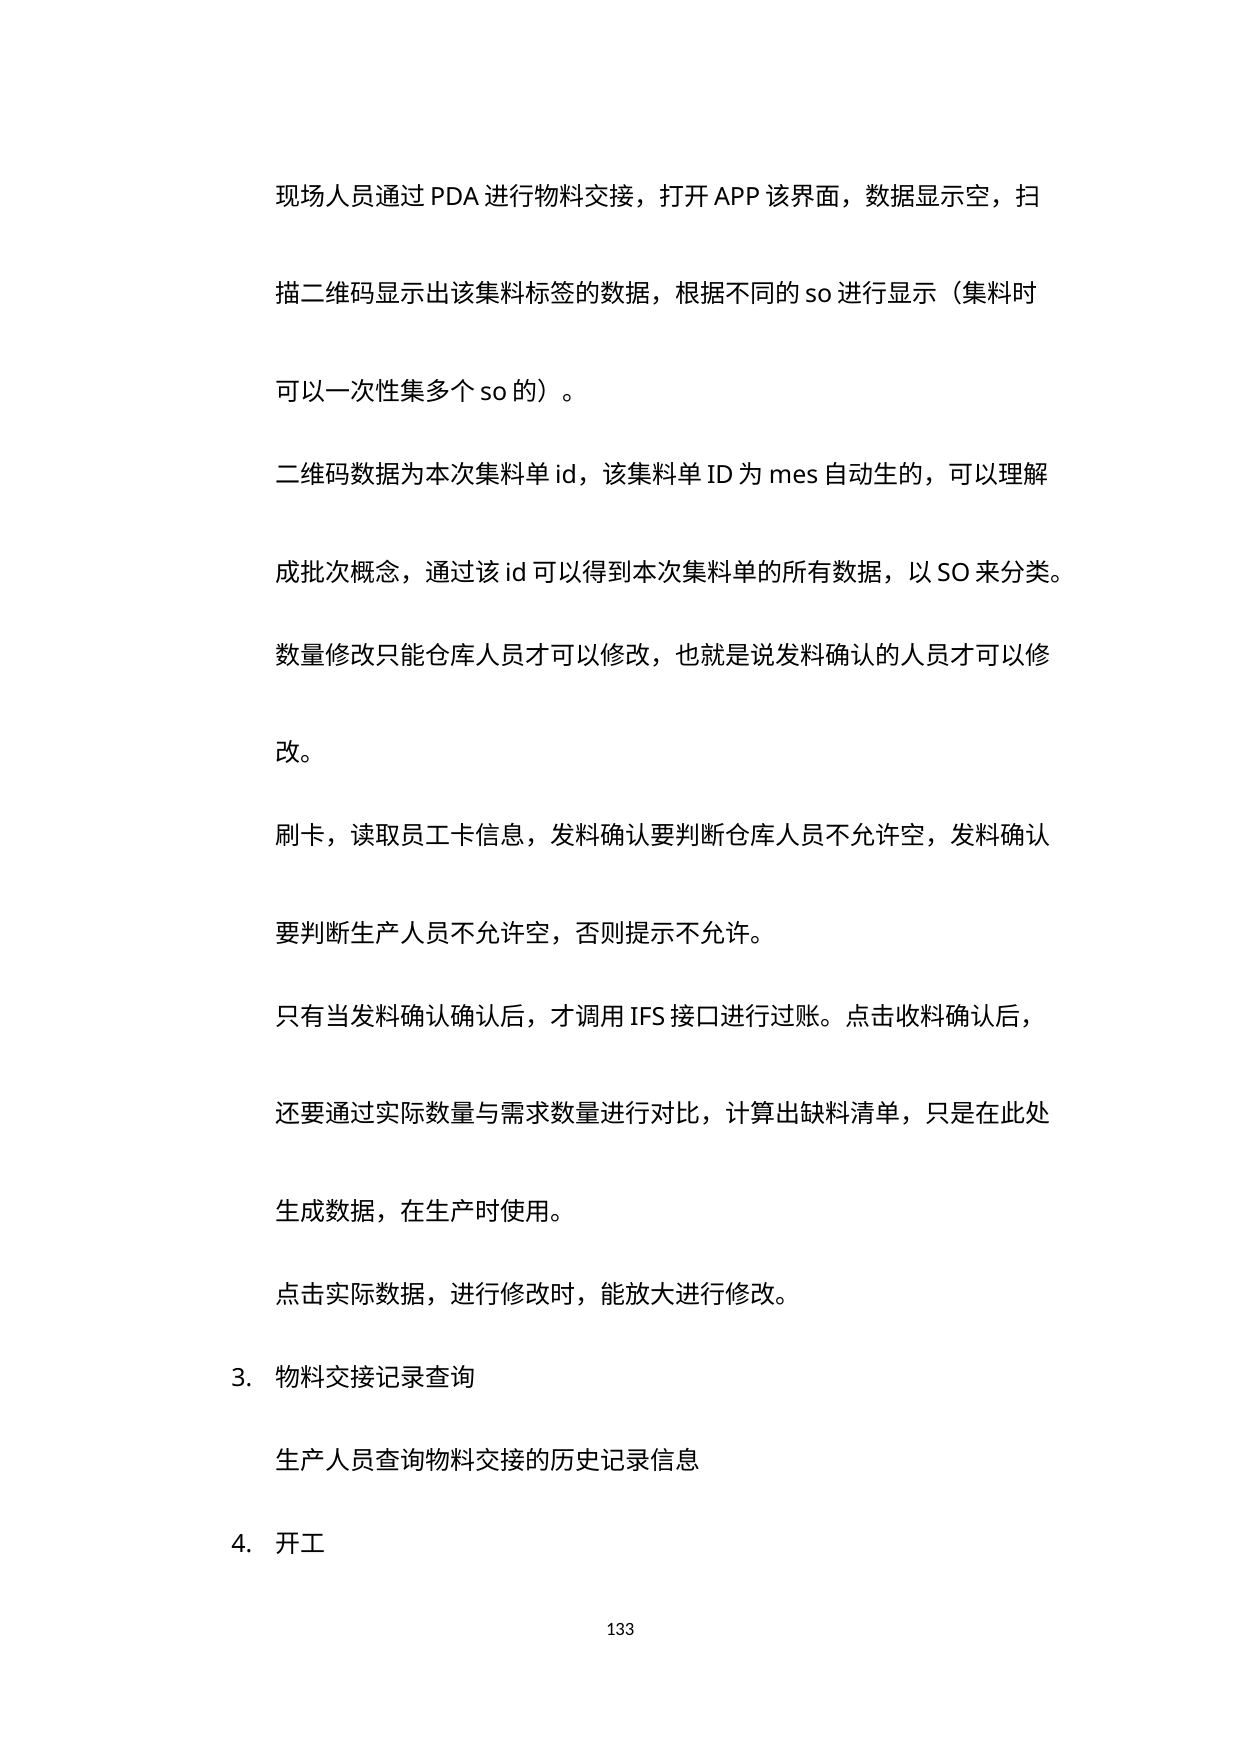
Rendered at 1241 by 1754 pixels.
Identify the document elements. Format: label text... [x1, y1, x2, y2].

text 刷卡，读取员工卡信息，发料确认要判断仓库人员不允许空，发料确认要判断生产人员不允许空，否则提示不允许。 [275, 801, 1053, 964]
text 只有当发料确认确认后，才调用IFS接口进行过账。点击收料确认后，还要通过实际数量与需求数量进行对比，计算出缺料清单，只是在此处生成数据，在生产时使用。 [275, 982, 1053, 1242]
list 开工 [231, 1509, 1053, 1574]
text 现场人员通过PDA进行物料交接，打开APP该界面，数据显示空，扫描二维码显示出该集料标签的数据，根据不同的so进行显示（集料时可以一次性集多个so的）。 [275, 162, 1053, 422]
list 物料交接记录查询 [231, 1343, 1053, 1408]
text 生产人员查询物料交接的历史记录信息 [275, 1426, 1053, 1491]
text 数量修改只能仓库人员才可以修改，也就是说发料确认的人员才可以修改。 [275, 621, 1053, 783]
text 点击实际数据，进行修改时，能放大进行修改。 [275, 1260, 1053, 1325]
text 二维码数据为本次集料单id，该集料单ID为mes自动生的，可以理解成批次概念，通过该id可以得到本次集料单的所有数据，以SO来分类。 [275, 440, 1053, 603]
